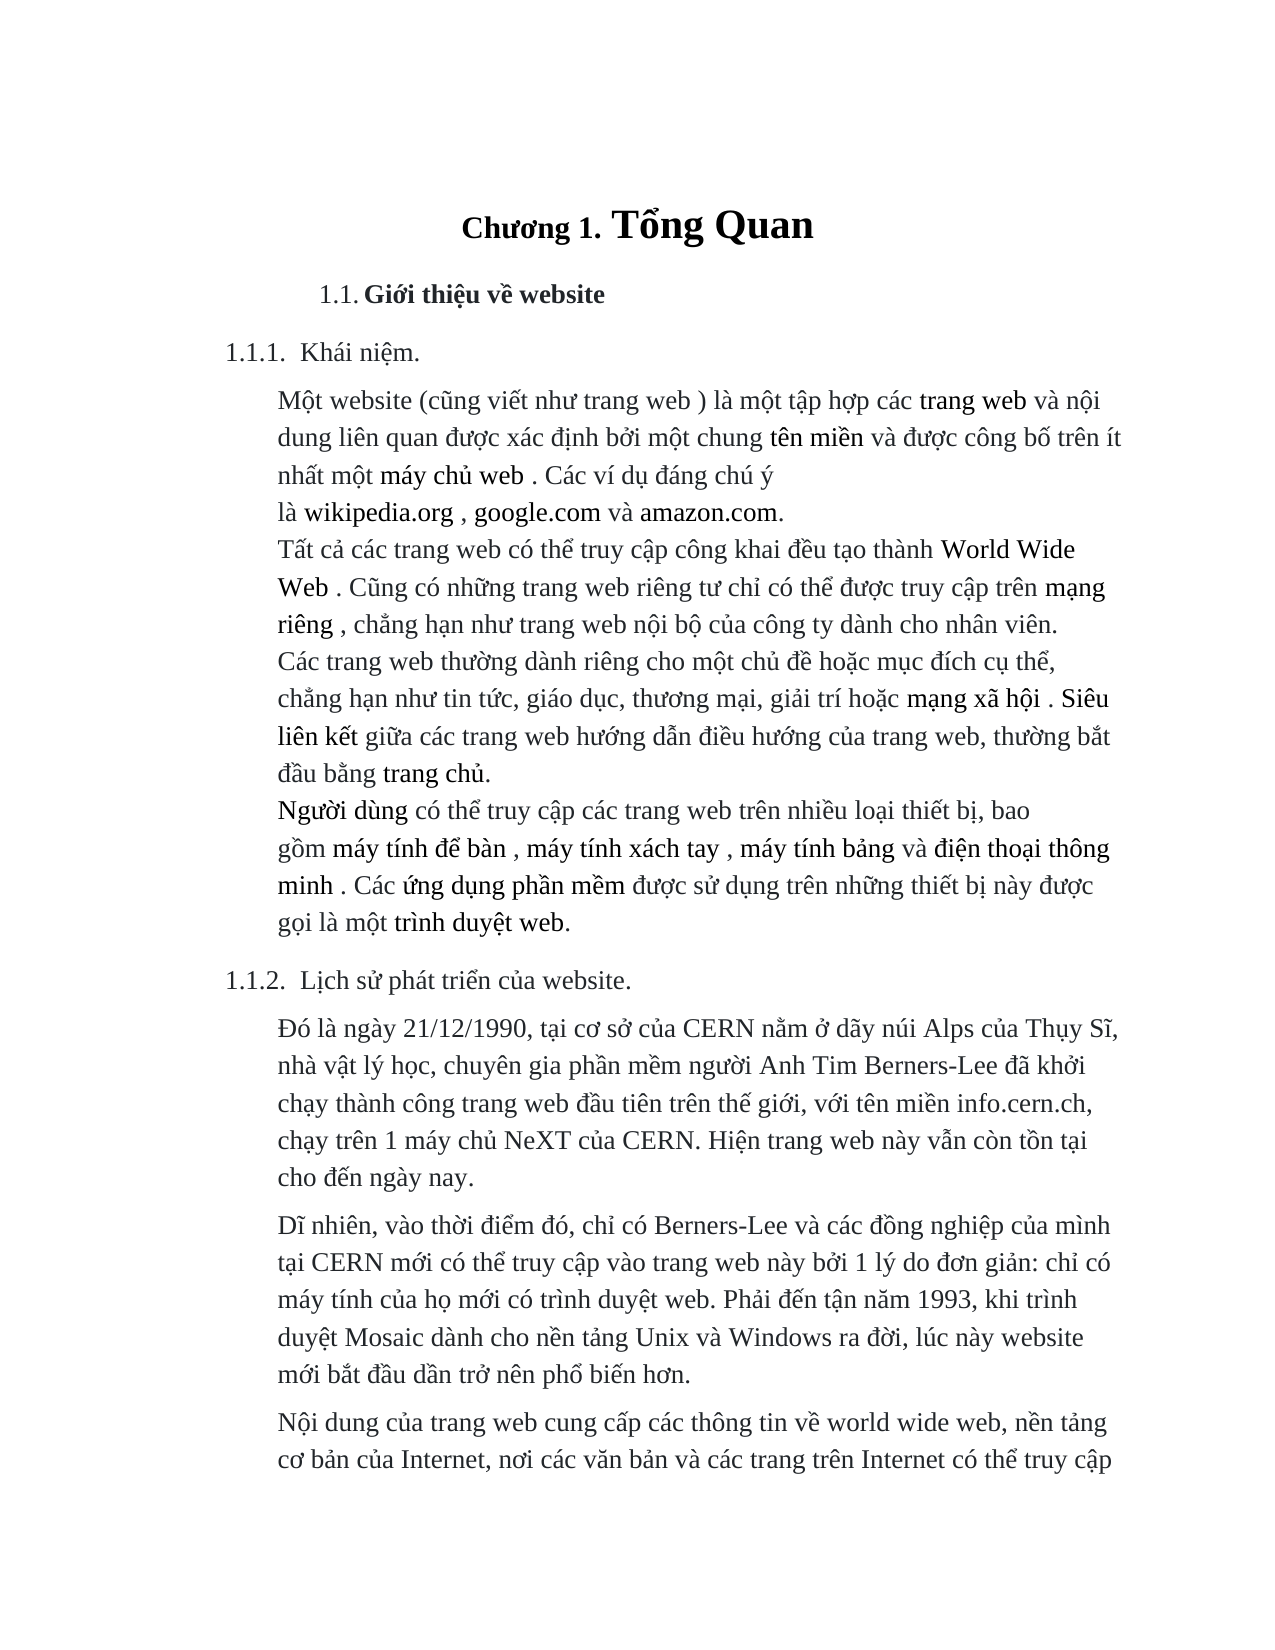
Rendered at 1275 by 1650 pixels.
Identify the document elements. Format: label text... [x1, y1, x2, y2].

text Tất cả các trang web có thể truy cập công khai đều tạo thành World Wide Web . Cũng có những trang web riêng tư chỉ có thể được truy cập trên mạng riêng , chẳng hạn như trang web nội bộ của công ty dành cho nhân viên. [277, 533, 1125, 639]
text Một website (cũng viết như trang web ) là một tập hợp các trang web và nội dung liên quan được xác định bởi một chung tên miền và được công bố trên ít nhất một máy chủ web . Các ví dụ đáng chú ý là wikipedia.org , google.com và amazon.com. [277, 384, 1125, 527]
subtitle Lịch sử phát triển của website. [225, 964, 1125, 996]
text Dĩ nhiên, vào thời điểm đó, chỉ có Berners-Lee và các đồng nghiệp của mình tại CERN mới có thể truy cập vào trang web này bởi 1 lý do đơn giản: chỉ có máy tính của họ mới có trình duyệt web. Phải đến tận năm 1993, khi trình duyệt Mosaic dành cho nền tảng Unix và Windows ra đời, lúc này website mới bắt đầu dần trở nên phổ biến hơn. [277, 1209, 1125, 1389]
text Các trang web thường dành riêng cho một chủ đề hoặc mục đích cụ thể, chẳng hạn như tin tức, giáo dục, thương mại, giải trí hoặc mạng xã hội . Siêu liên kết giữa các trang web hướng dẫn điều hướng của trang web, thường bắt đầu bằng trang chủ. [277, 645, 1125, 788]
text Người dùng có thể truy cập các trang web trên nhiều loại thiết bị, bao gồm máy tính để bàn , máy tính xách tay , máy tính bảng và điện thoại thông minh . Các ứng dụng phần mềm được sử dụng trên những thiết bị này được gọi là một trình duyệt web. [277, 794, 1125, 937]
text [277, 1406, 1125, 1474]
subtitle Khái niệm. [225, 336, 1125, 368]
text Đó là ngày 21/12/1990, tại cơ sở của CERN nằm ở dãy núi Alps của Thụy Sĩ, nhà vật lý học, chuyên gia phần mềm người Anh Tim Berners-Lee đã khởi chạy thành công trang web đầu tiên trên thế giới, với tên miền info.cern.ch, chạy trên 1 máy chủ NeXT của CERN. Hiện trang web này vẫn còn tồn tại cho đến ngày nay. [277, 1012, 1125, 1192]
subtitle Tổng Quan [150, 200, 1125, 248]
subtitle Giới thiệu về website [319, 278, 1125, 309]
